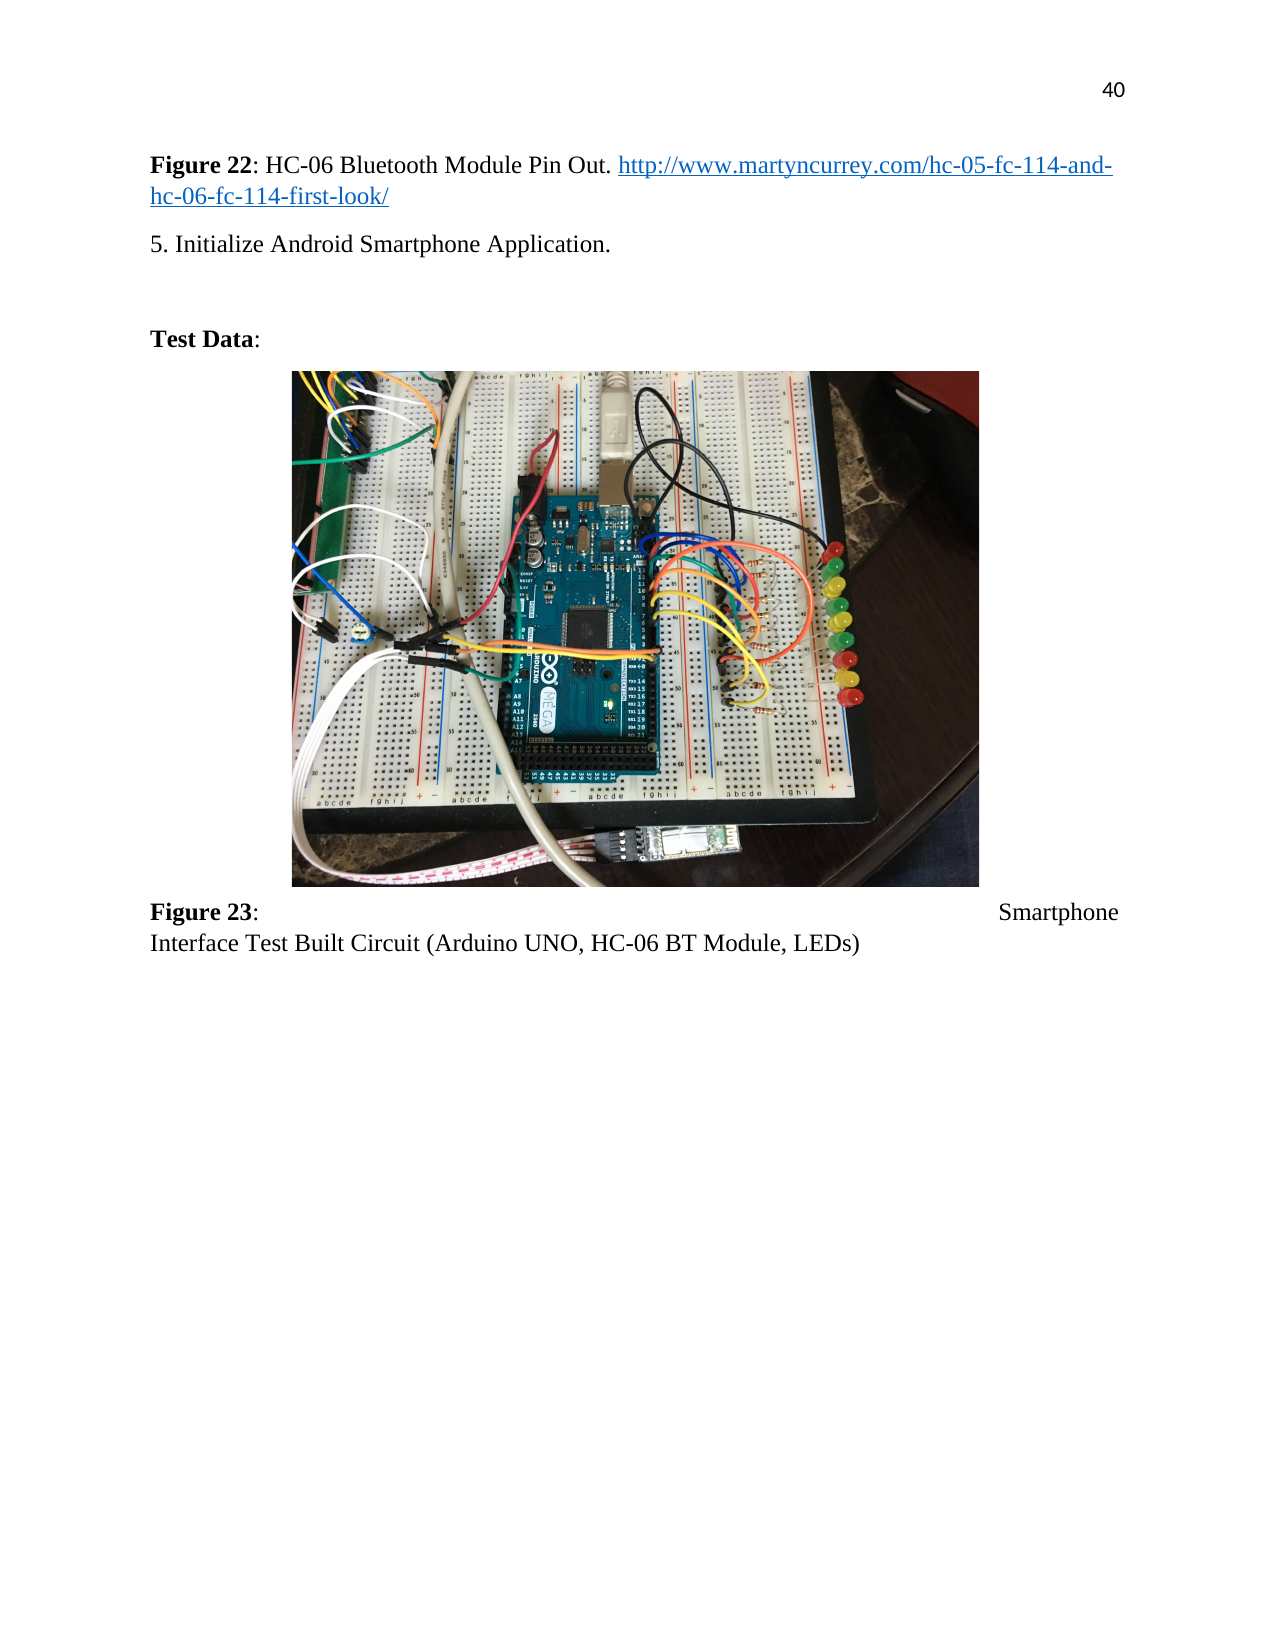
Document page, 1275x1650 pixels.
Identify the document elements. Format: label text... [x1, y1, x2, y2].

text Figure 22: HC-06 Bluetooth Module Pin Out. http://www.martyncurrey.com/hc-05-fc-114-and-hc-06-fc-114-first-look/ [150, 150, 1125, 210]
picture [291, 371, 979, 886]
text Figure 23: Smartphone Interface Test Built Circuit (Arduino UNO, HC-06 BT Module, LEDs) [150, 897, 1125, 956]
text 5. Initialize Android Smartphone Application. [150, 229, 1125, 257]
text Test Data: [150, 324, 1125, 353]
